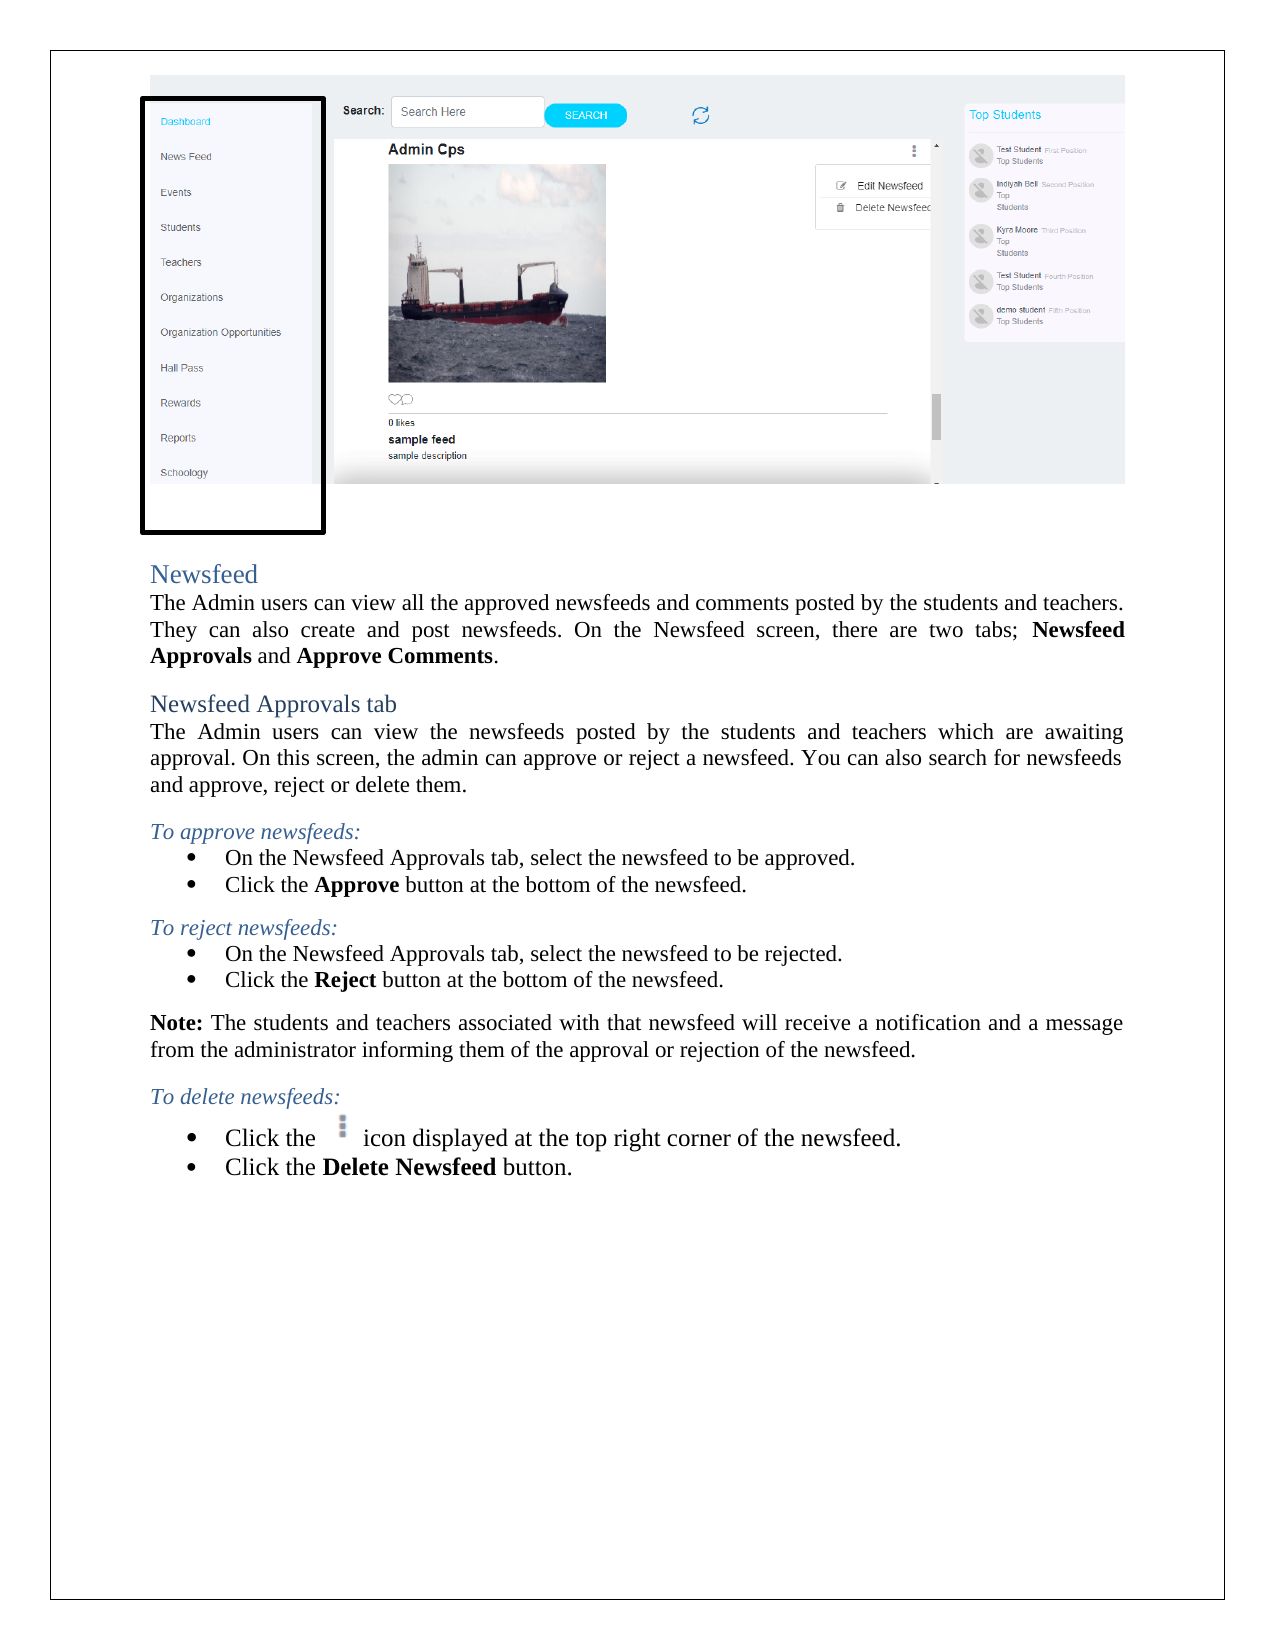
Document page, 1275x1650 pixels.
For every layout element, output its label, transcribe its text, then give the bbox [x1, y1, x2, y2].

subtitle To approve newsfeeds: [150, 818, 1125, 844]
list Click the Approve button at the bottom of the newsfeed. [187, 871, 1125, 897]
text The Admin users can view the newsfeeds posted by the students and teachers which are awaiting approval. On this screen, the admin can approve or reject a newsfeed. You can also search for newsfeeds and approve, reject or delete them. [150, 718, 1125, 797]
picture [150, 75, 1125, 484]
picture [150, 101, 321, 484]
list Click the Reject button at the bottom of the newsfeed. [187, 966, 1125, 993]
subtitle To delete newsfeeds: [150, 1083, 1125, 1109]
subtitle Newsfeed [150, 558, 1125, 589]
subtitle To reject newsfeeds: [150, 914, 1125, 940]
text Note: The students and teachers associated with that newsfeed will receive a notification and a message from the administrator informing them of the approval or rejection of the newsfeed. [150, 1009, 1125, 1062]
list Click the icon displayed at the top right corner of the newsfeed. [187, 1109, 1125, 1152]
list Click the Delete Newsfeed button. [187, 1152, 1125, 1181]
list On the Newsfeed Approvals tab, select the newsfeed to be approved. [187, 844, 1125, 871]
picture [322, 1109, 363, 1147]
subtitle Newsfeed Approvals tab [150, 689, 1125, 718]
text The Admin users can view all the approved newsfeeds and comments posted by the students and teachers. They can also create and post newsfeeds. On the Newsfeed screen, there are two tabs; Newsfeed Approvals and Approve Comments. [150, 589, 1125, 668]
list On the Newsfeed Approvals tab, select the newsfeed to be rejected. [187, 940, 1125, 966]
